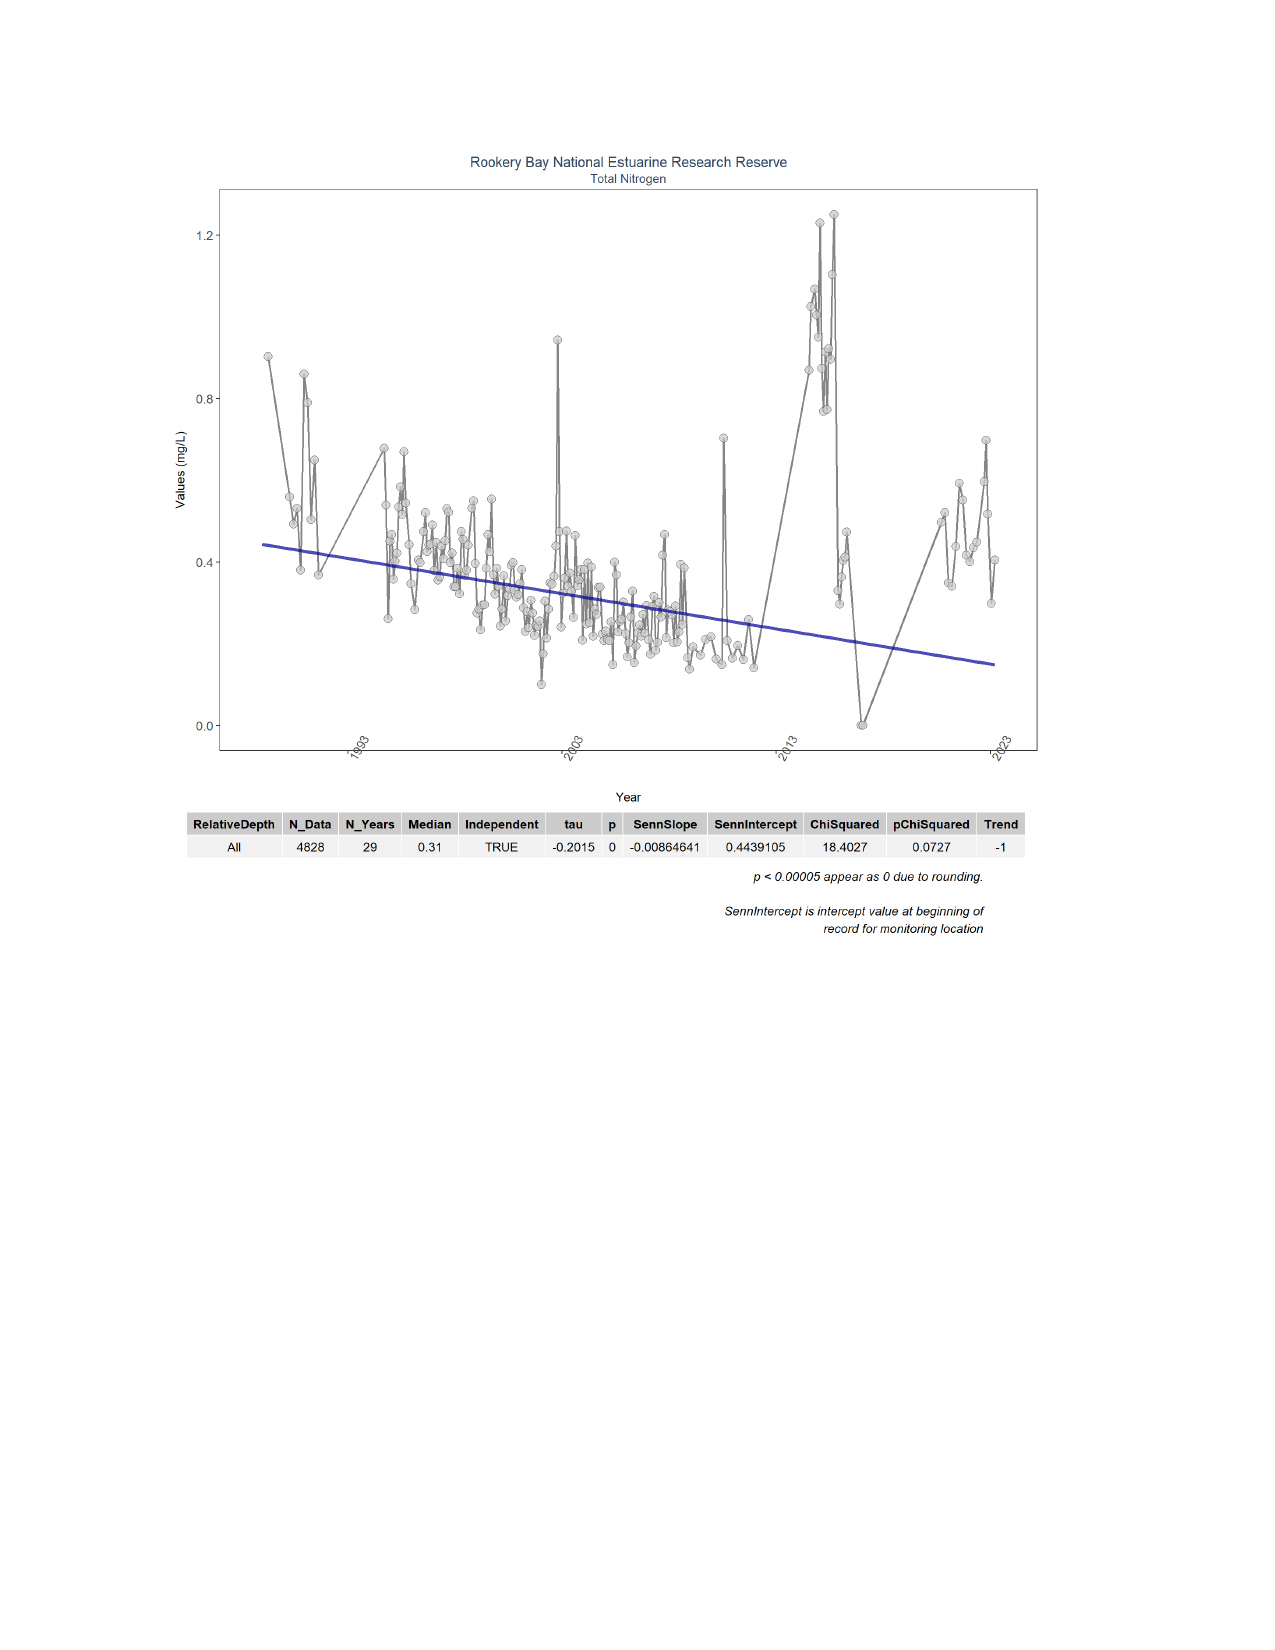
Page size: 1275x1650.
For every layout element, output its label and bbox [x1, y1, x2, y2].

picture [168, 150, 1044, 938]
